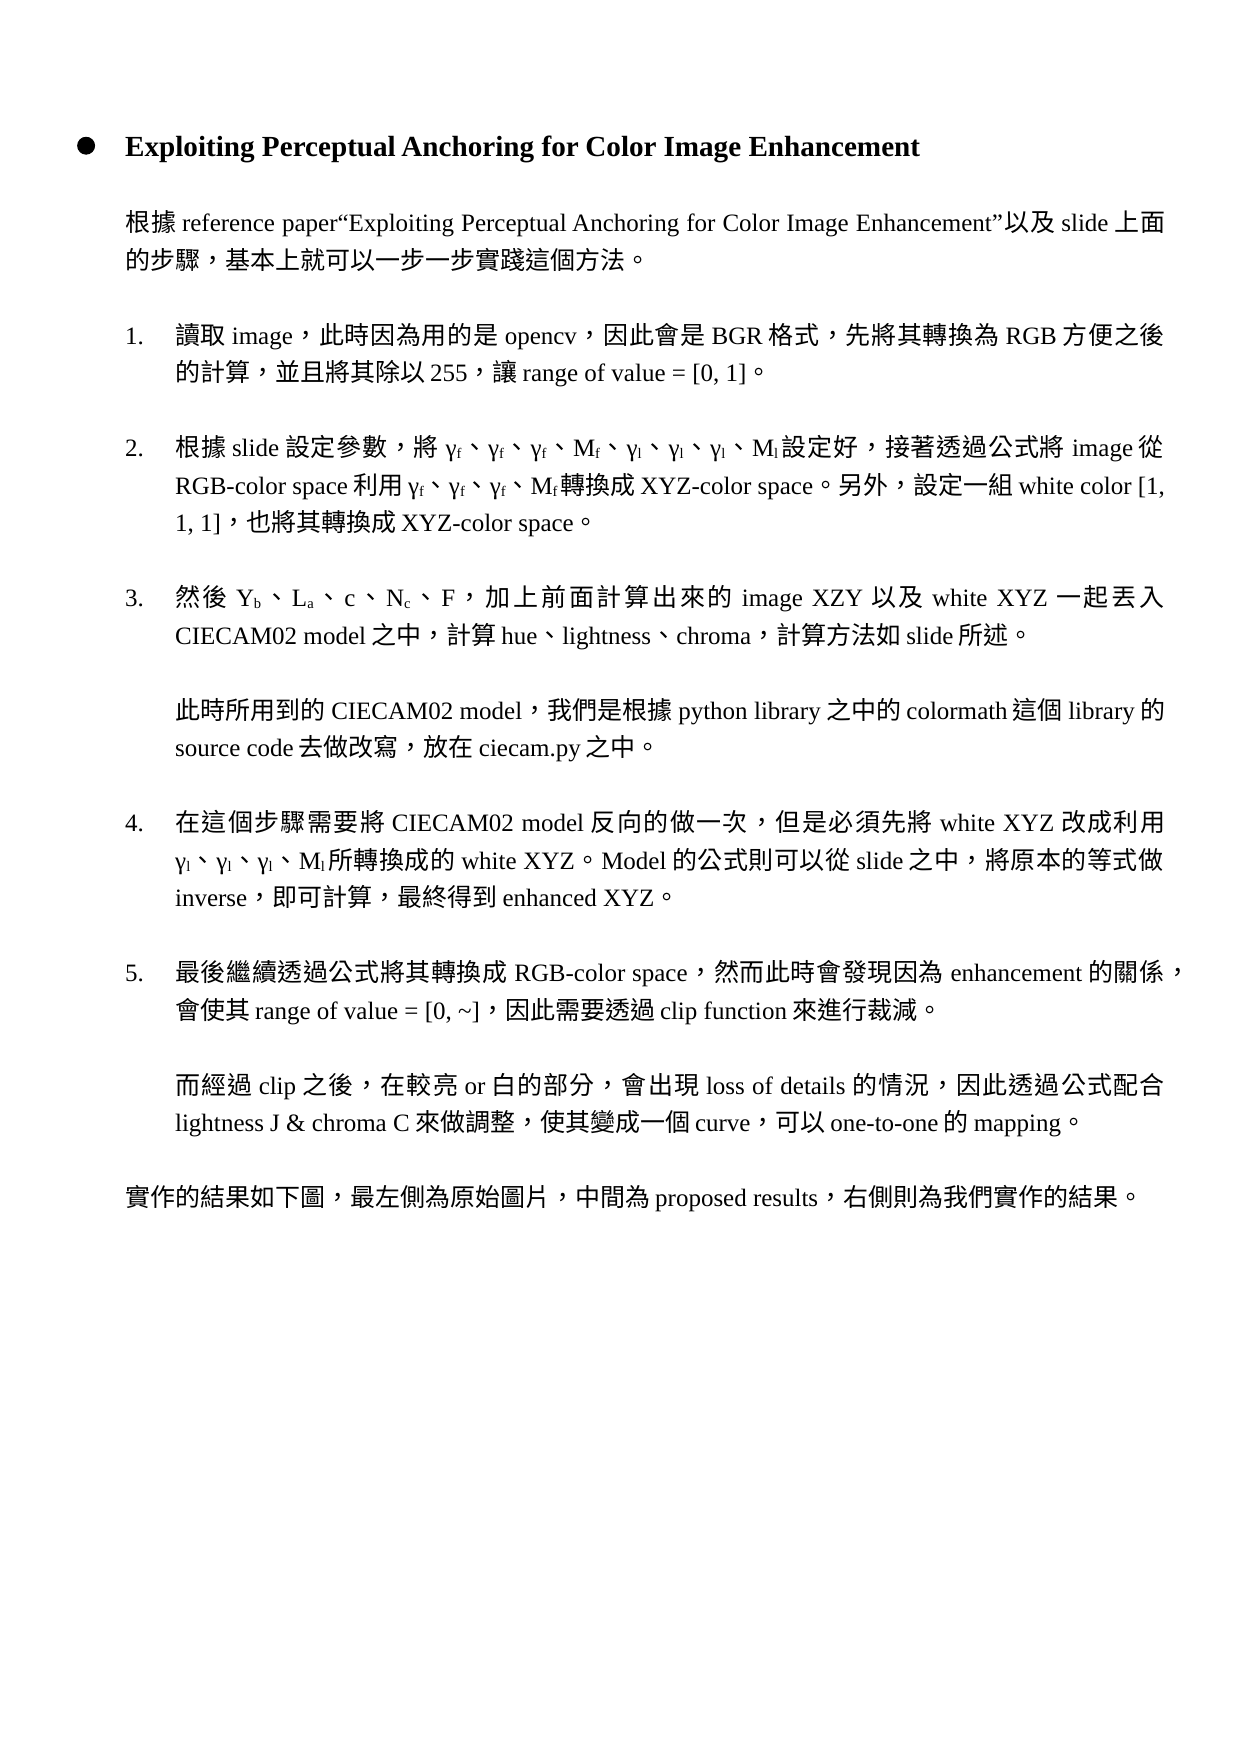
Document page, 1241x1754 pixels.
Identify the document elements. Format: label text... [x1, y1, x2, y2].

list Exploiting Perceptual Anchoring for Color Image Enhancement [75, 127, 1165, 164]
list 此時所用到的CIECAM02 model，我們是根據python library之中的colormath這個library的source code去做改寫，放在ciecam.py之中。 [175, 689, 1165, 764]
list 而經過clip之後，在較亮or白的部分，會出現loss of details的情況，因此透過公式配合lightness J & chroma C來做調整，使其變成一個curve，可以one-to-one的mapping。 [175, 1064, 1165, 1139]
text 實作的結果如下圖，最左側為原始圖片，中間為proposed results，右側則為我們實作的結果。 [125, 1177, 1165, 1214]
list 然後Yb、La、c、Nc、F，加上前面計算出來的image XZY以及white XYZ一起丟入CIECAM02 model之中，計算hue、lightness、chroma，計算方法如slide所述。 [125, 577, 1165, 652]
text 根據reference paper“Exploiting Perceptual Anchoring for Color Image Enhancement”以及slide上面的步驟，基本上就可以一步一步實踐這個方法。 [125, 202, 1165, 277]
list 在這個步驟需要將CIECAM02 model反向的做一次，但是必須先將white XYZ改成利用γl、γl、γl、Ml所轉換成的white XYZ。Model的公式則可以從slide之中，將原本的等式做inverse，即可計算，最終得到enhanced XYZ。 [125, 802, 1165, 914]
list 根據slide設定參數，將γf、γf、γf、Mf、γl、γl、γl、Ml設定好，接著透過公式將image從RGB-color space利用γf、γf、γf、Mf轉換成XYZ-color space。另外，設定一組white color [1, 1, 1]，也將其轉換成XYZ-color space。 [125, 427, 1165, 539]
list 讀取image，此時因為用的是opencv，因此會是BGR格式，先將其轉換為RGB方便之後的計算，並且將其除以255，讓range of value = [0, 1]。 [125, 314, 1165, 389]
list 最後繼續透過公式將其轉換成RGB-color space，然而此時會發現因為enhancement的關係，會使其range of value = [0, ~]，因此需要透過clip function來進行裁減。 [125, 952, 1165, 1027]
